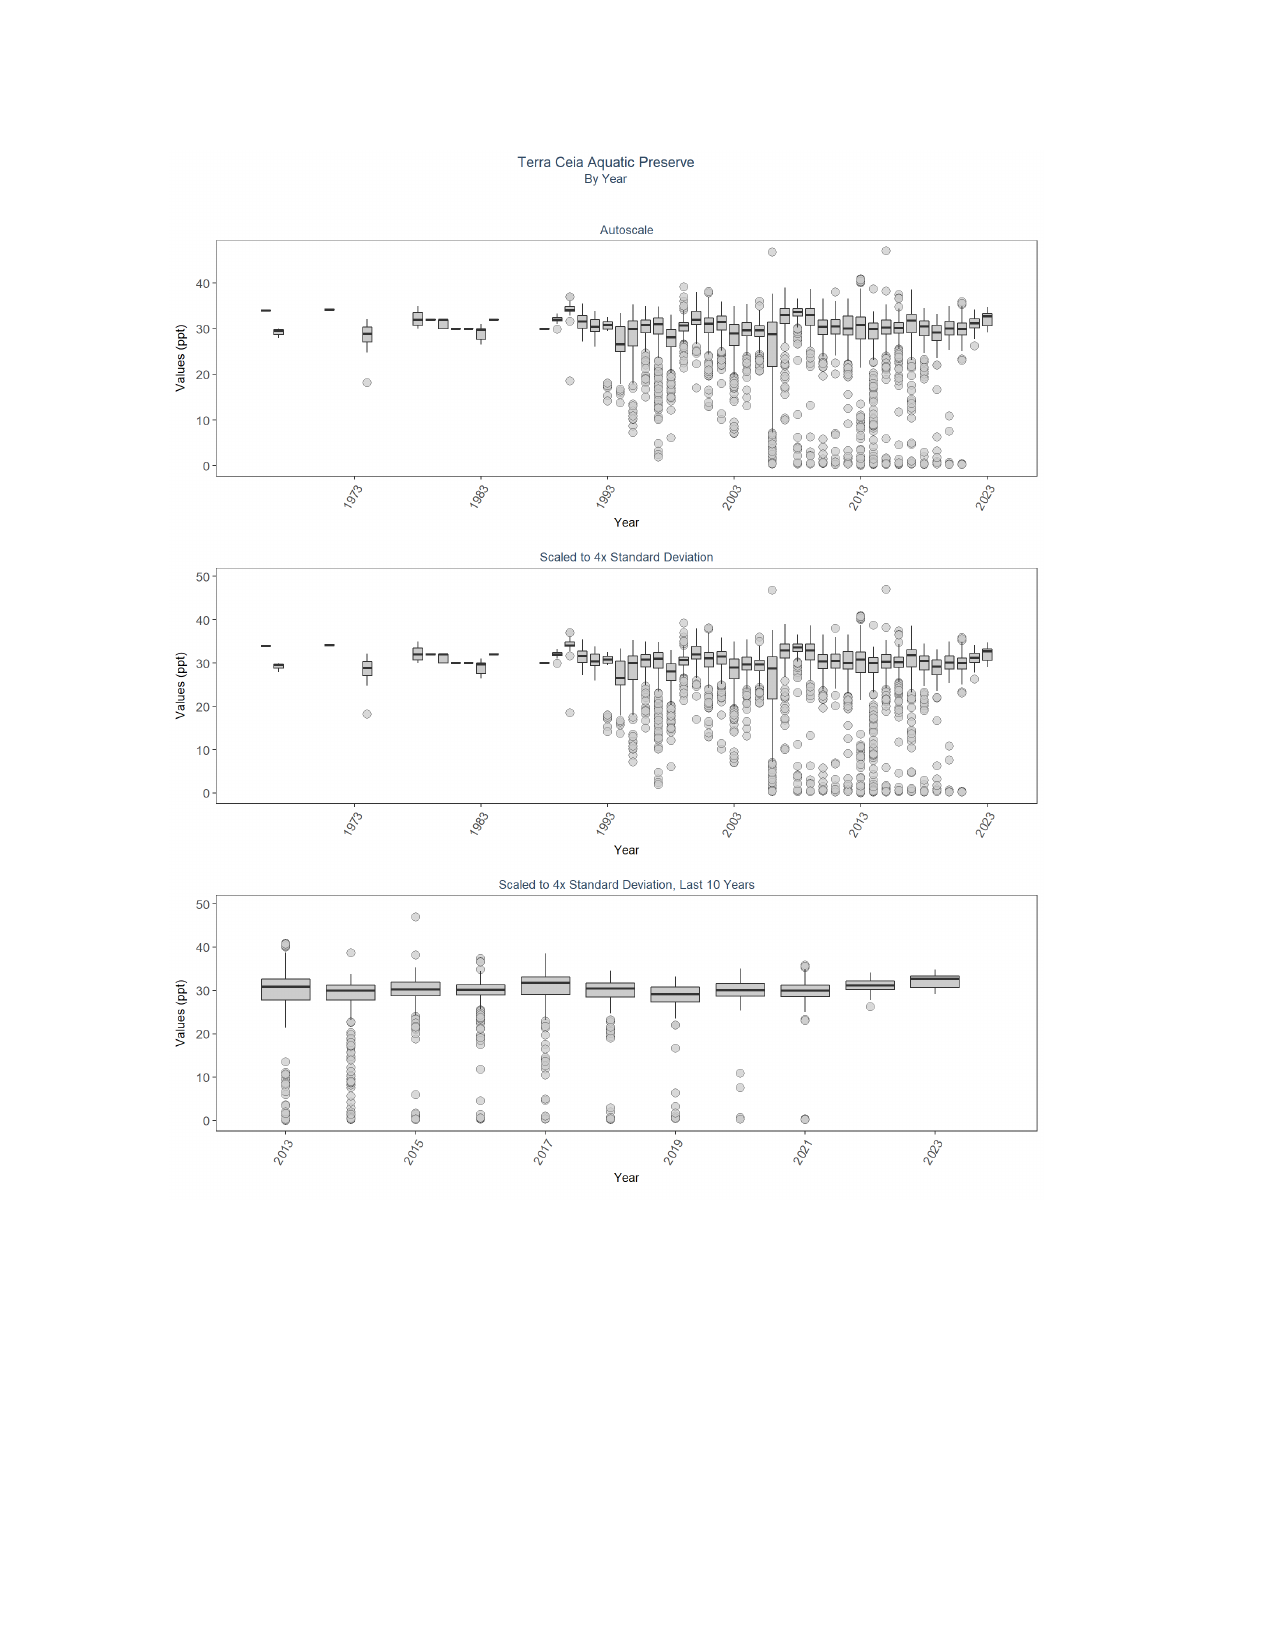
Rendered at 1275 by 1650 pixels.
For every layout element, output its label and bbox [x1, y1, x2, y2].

picture [168, 150, 1044, 1200]
